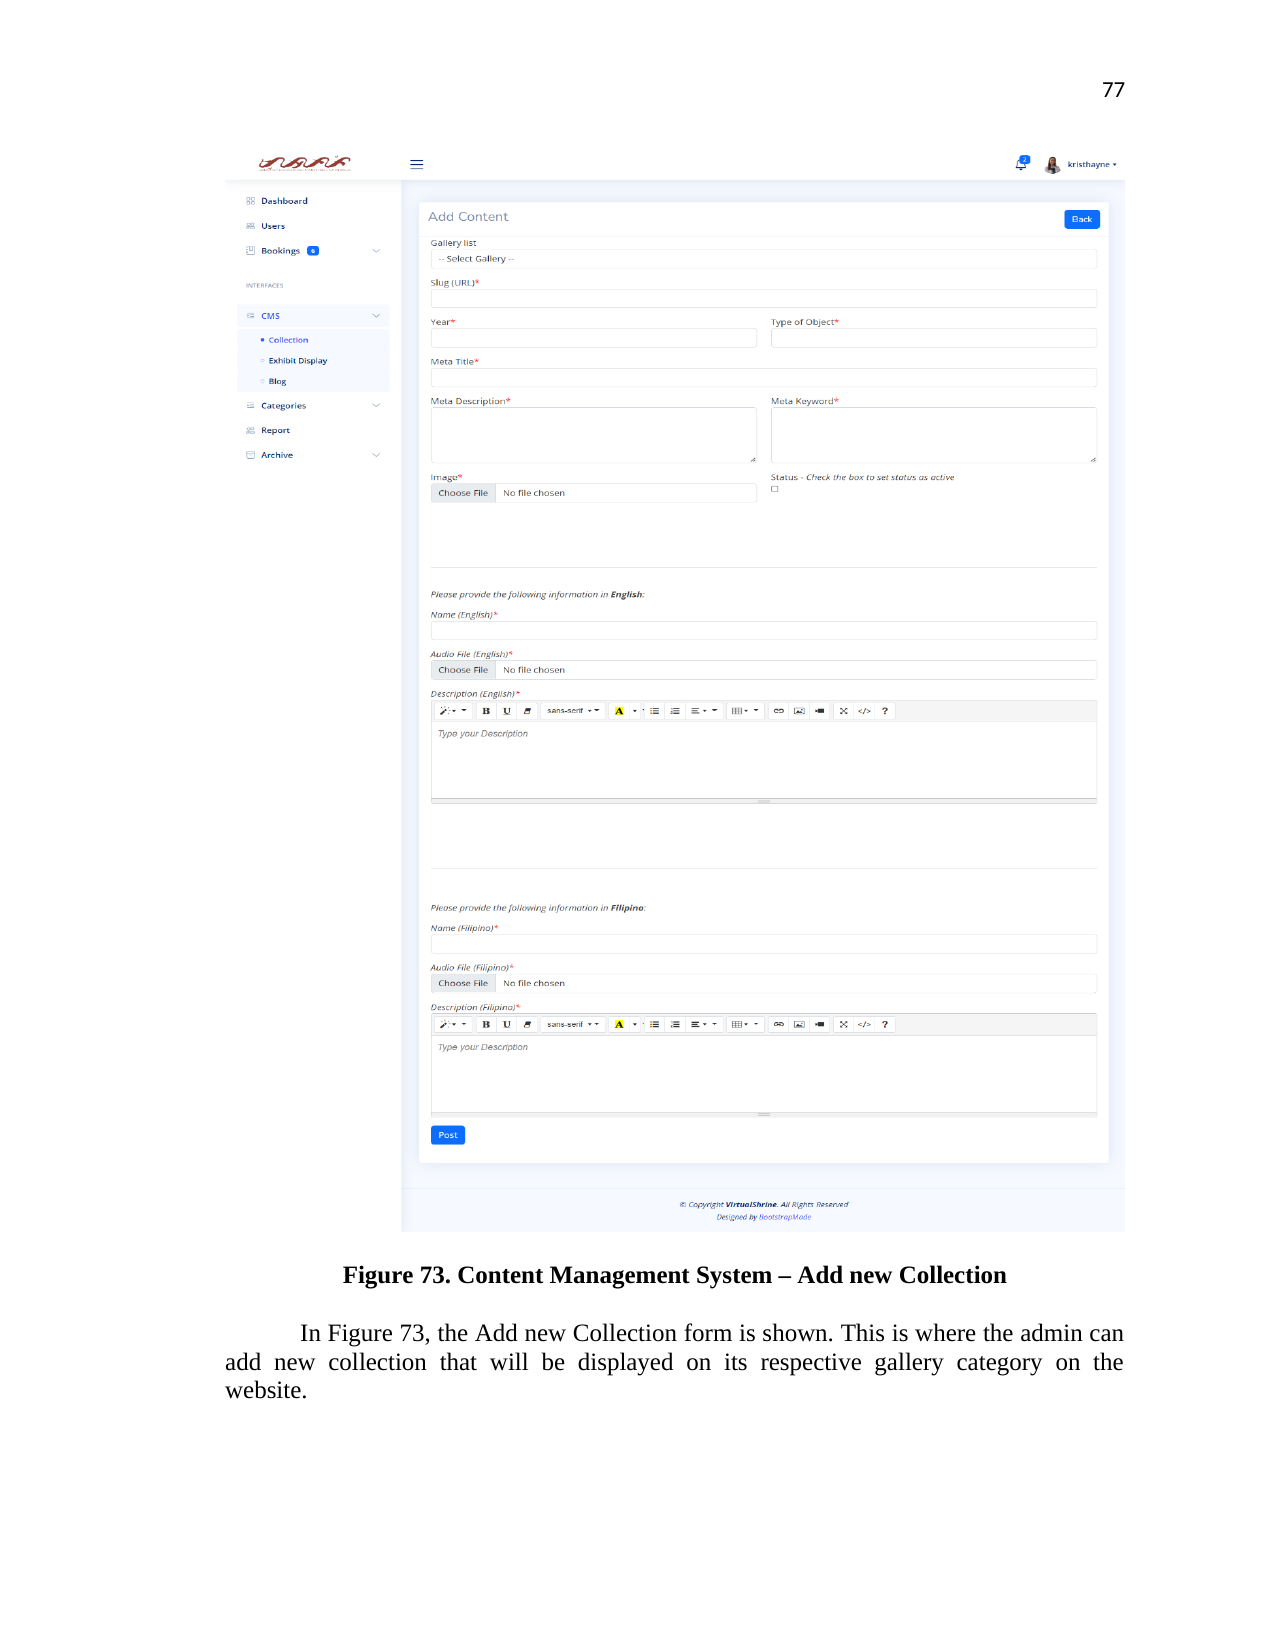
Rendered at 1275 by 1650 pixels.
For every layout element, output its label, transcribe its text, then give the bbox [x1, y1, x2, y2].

picture [225, 150, 1125, 1232]
text Figure 73. Content Management System – Add new Collection [225, 1261, 1125, 1289]
text In Figure 73, the Add new Collection form is shown. This is where the admin can add new collection that will be displayed on its respective gallery category on the website. [225, 1318, 1125, 1404]
